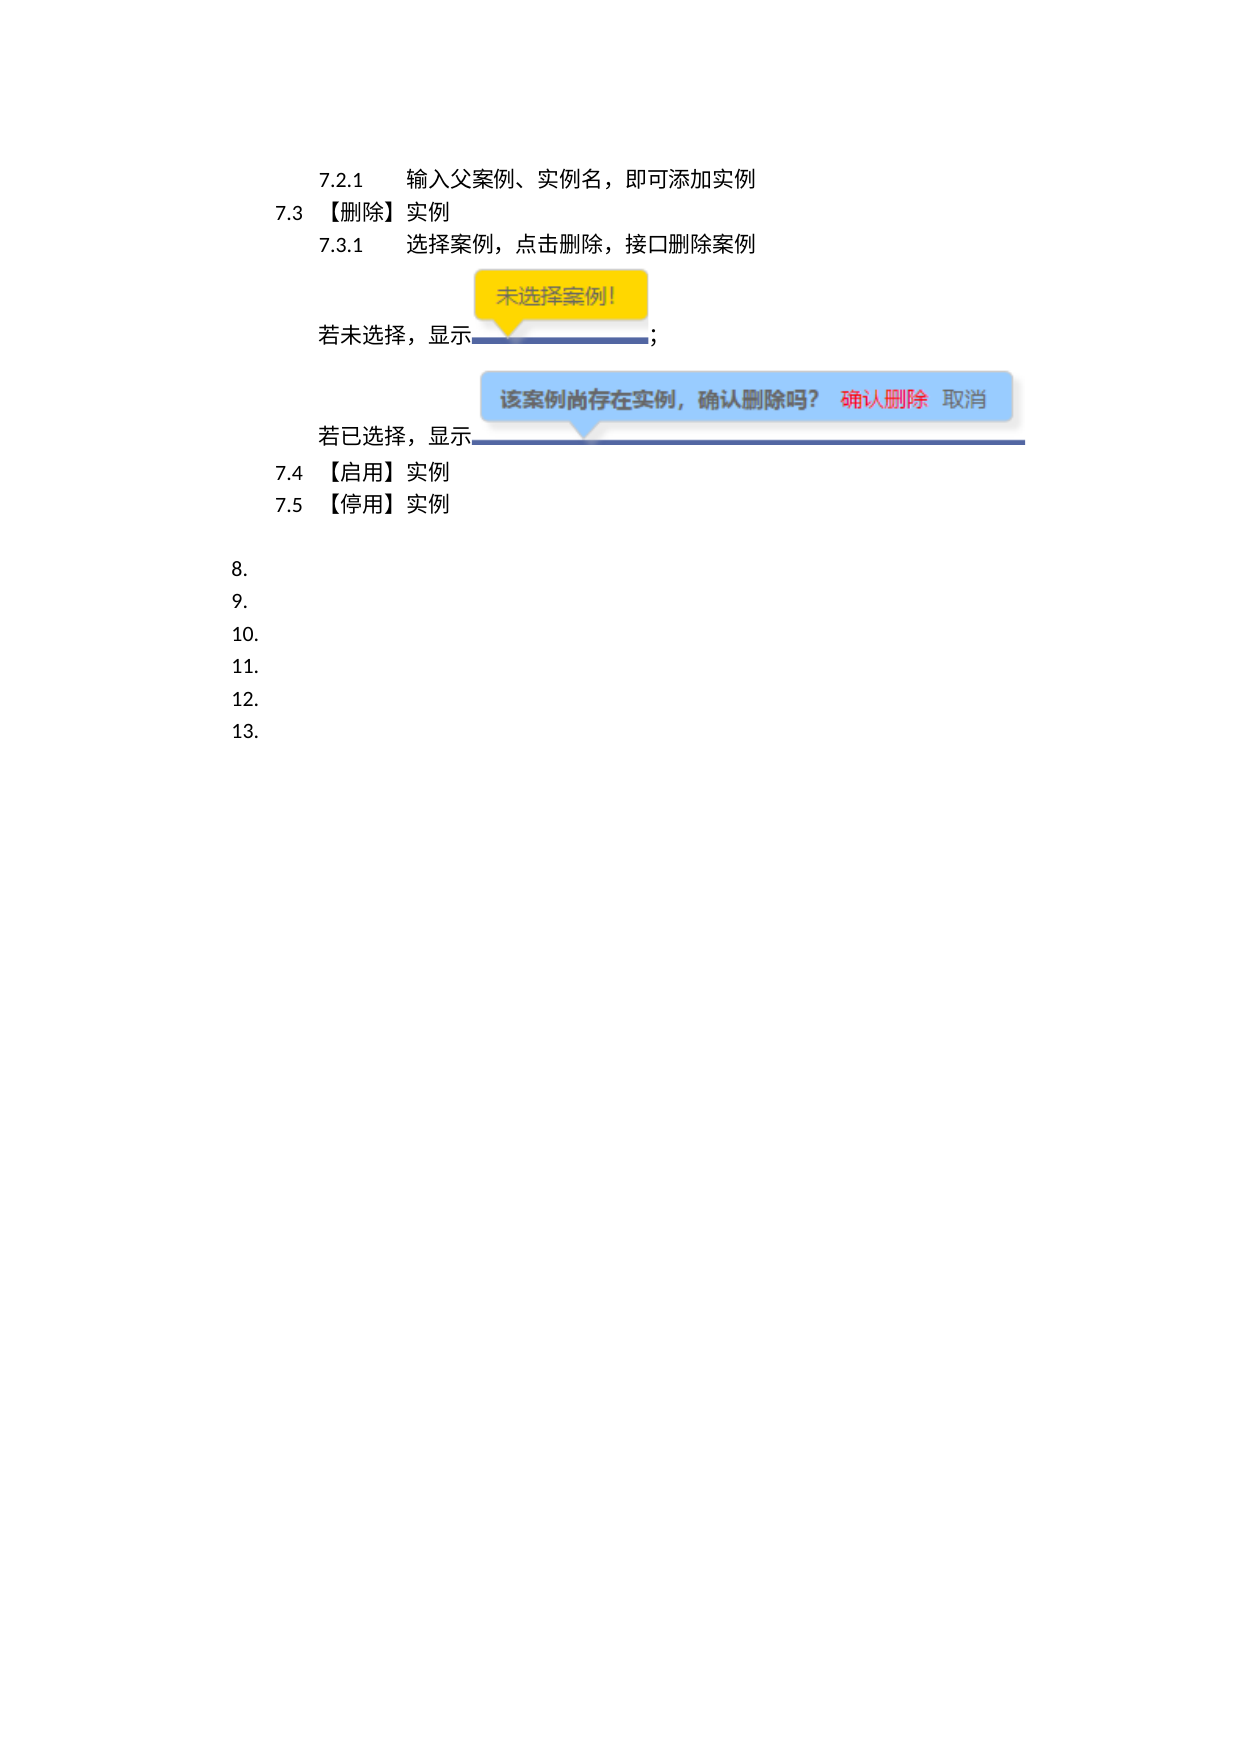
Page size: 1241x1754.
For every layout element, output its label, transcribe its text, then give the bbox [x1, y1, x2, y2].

list 7.2.1 输入父案例、实例名，即可添加实例 [275, 162, 1053, 194]
list 7.3.1 选择案例，点击删除，接口删除案例 [275, 227, 1053, 259]
picture [471, 266, 649, 344]
list 7.4 【启用】实例 [231, 454, 1053, 487]
list 7.3 【删除】实例 [231, 194, 1053, 227]
picture [471, 360, 1025, 445]
list 若未选择，显示； [275, 259, 1053, 357]
list 7.5 【停用】实例 [231, 487, 1053, 519]
